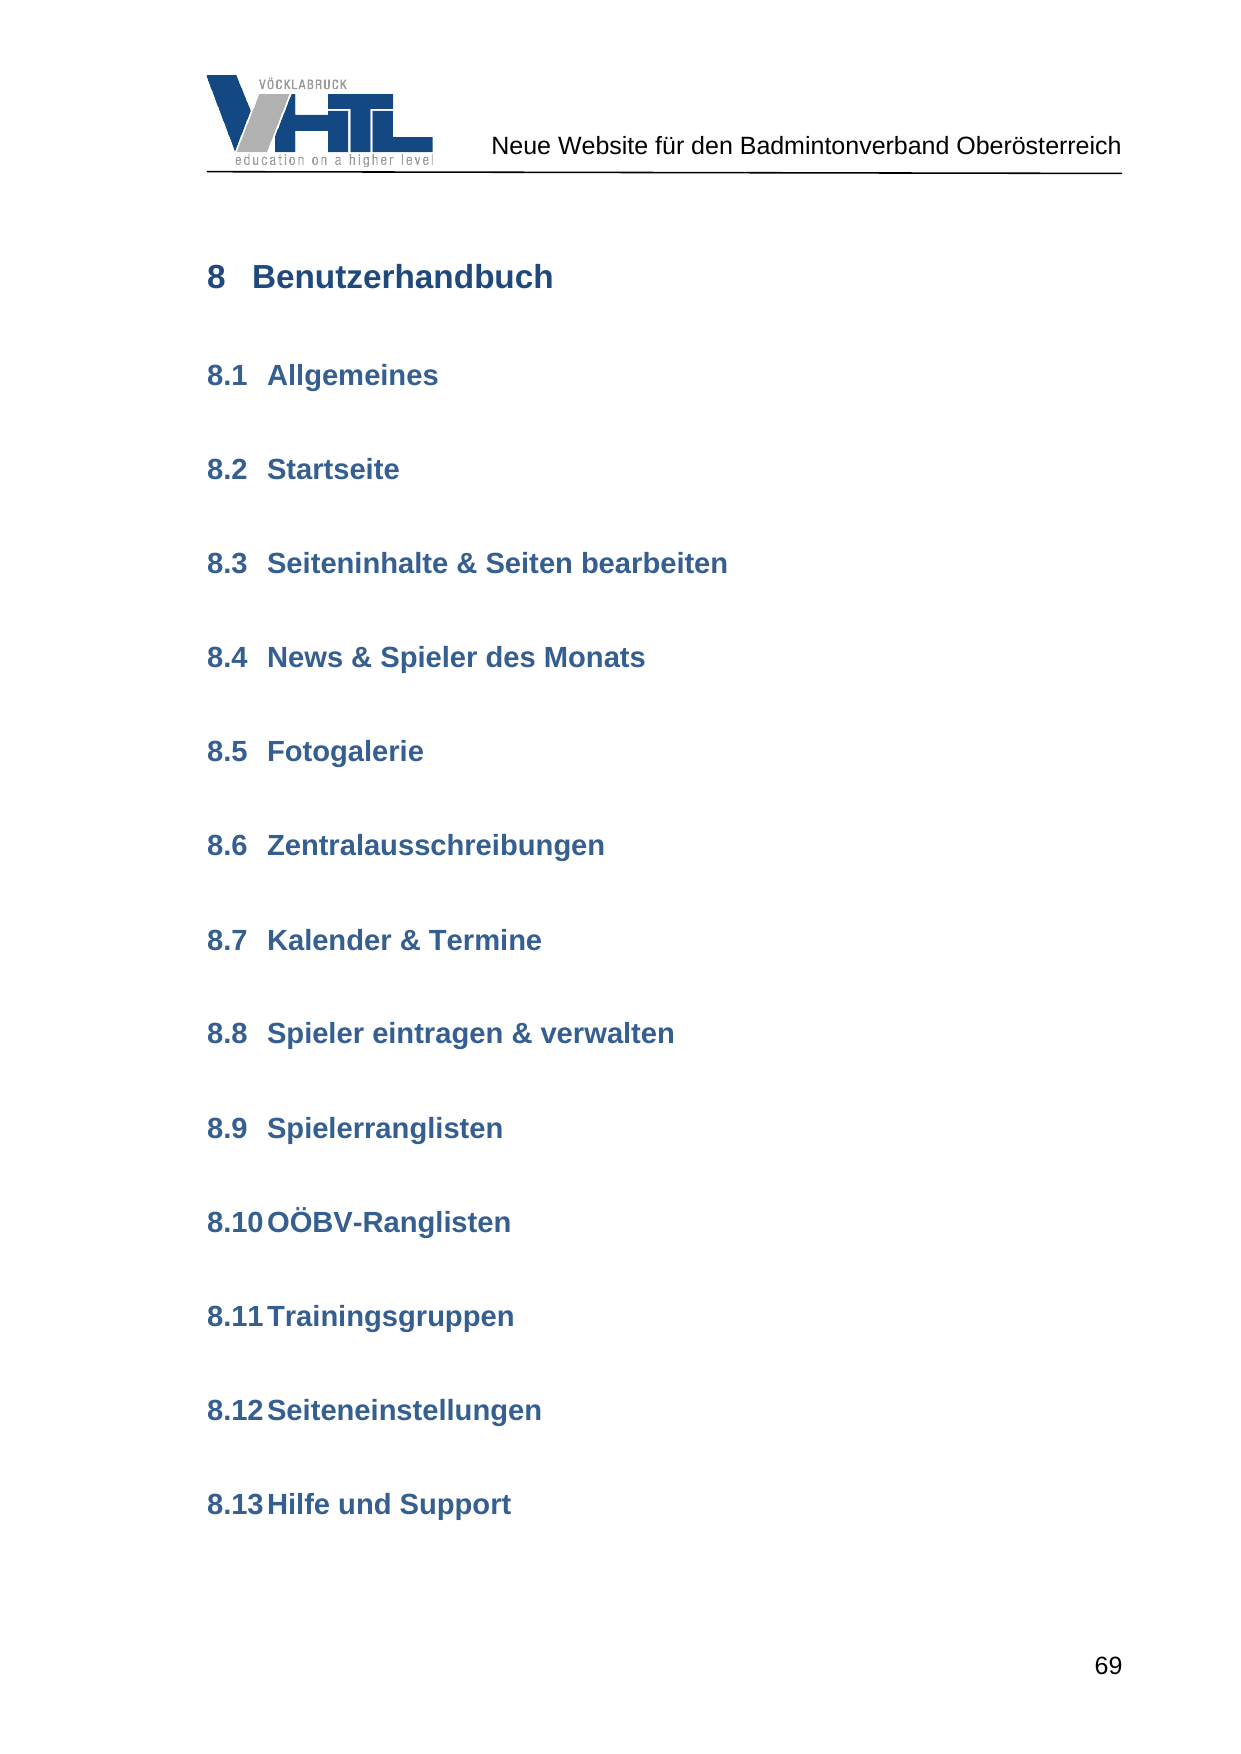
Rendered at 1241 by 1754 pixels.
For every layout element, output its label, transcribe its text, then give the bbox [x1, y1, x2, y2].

subtitle Startseite [207, 452, 1122, 486]
subtitle News & Spieler des Monats [207, 640, 1122, 674]
picture [206, 75, 433, 167]
subtitle Hilfe und Support [207, 1487, 1122, 1520]
subtitle Seiteninhalte & Seiten bearbeiten [207, 546, 1122, 580]
subtitle Seiteneinstellungen [207, 1393, 1122, 1426]
subtitle Trainingsgruppen [207, 1299, 1122, 1332]
subtitle Allgemeines [207, 358, 1122, 392]
subtitle Spielerranglisten [207, 1111, 1122, 1144]
subtitle Zentralausschreibungen [207, 828, 1122, 862]
subtitle Benutzerhandbuch [207, 257, 1122, 295]
subtitle Kalender & Termine [207, 922, 1122, 956]
subtitle Fotogalerie [207, 734, 1122, 768]
subtitle Spieler eintragen & verwalten [207, 1017, 1122, 1050]
subtitle OÖBV-Ranglisten [207, 1205, 1122, 1238]
